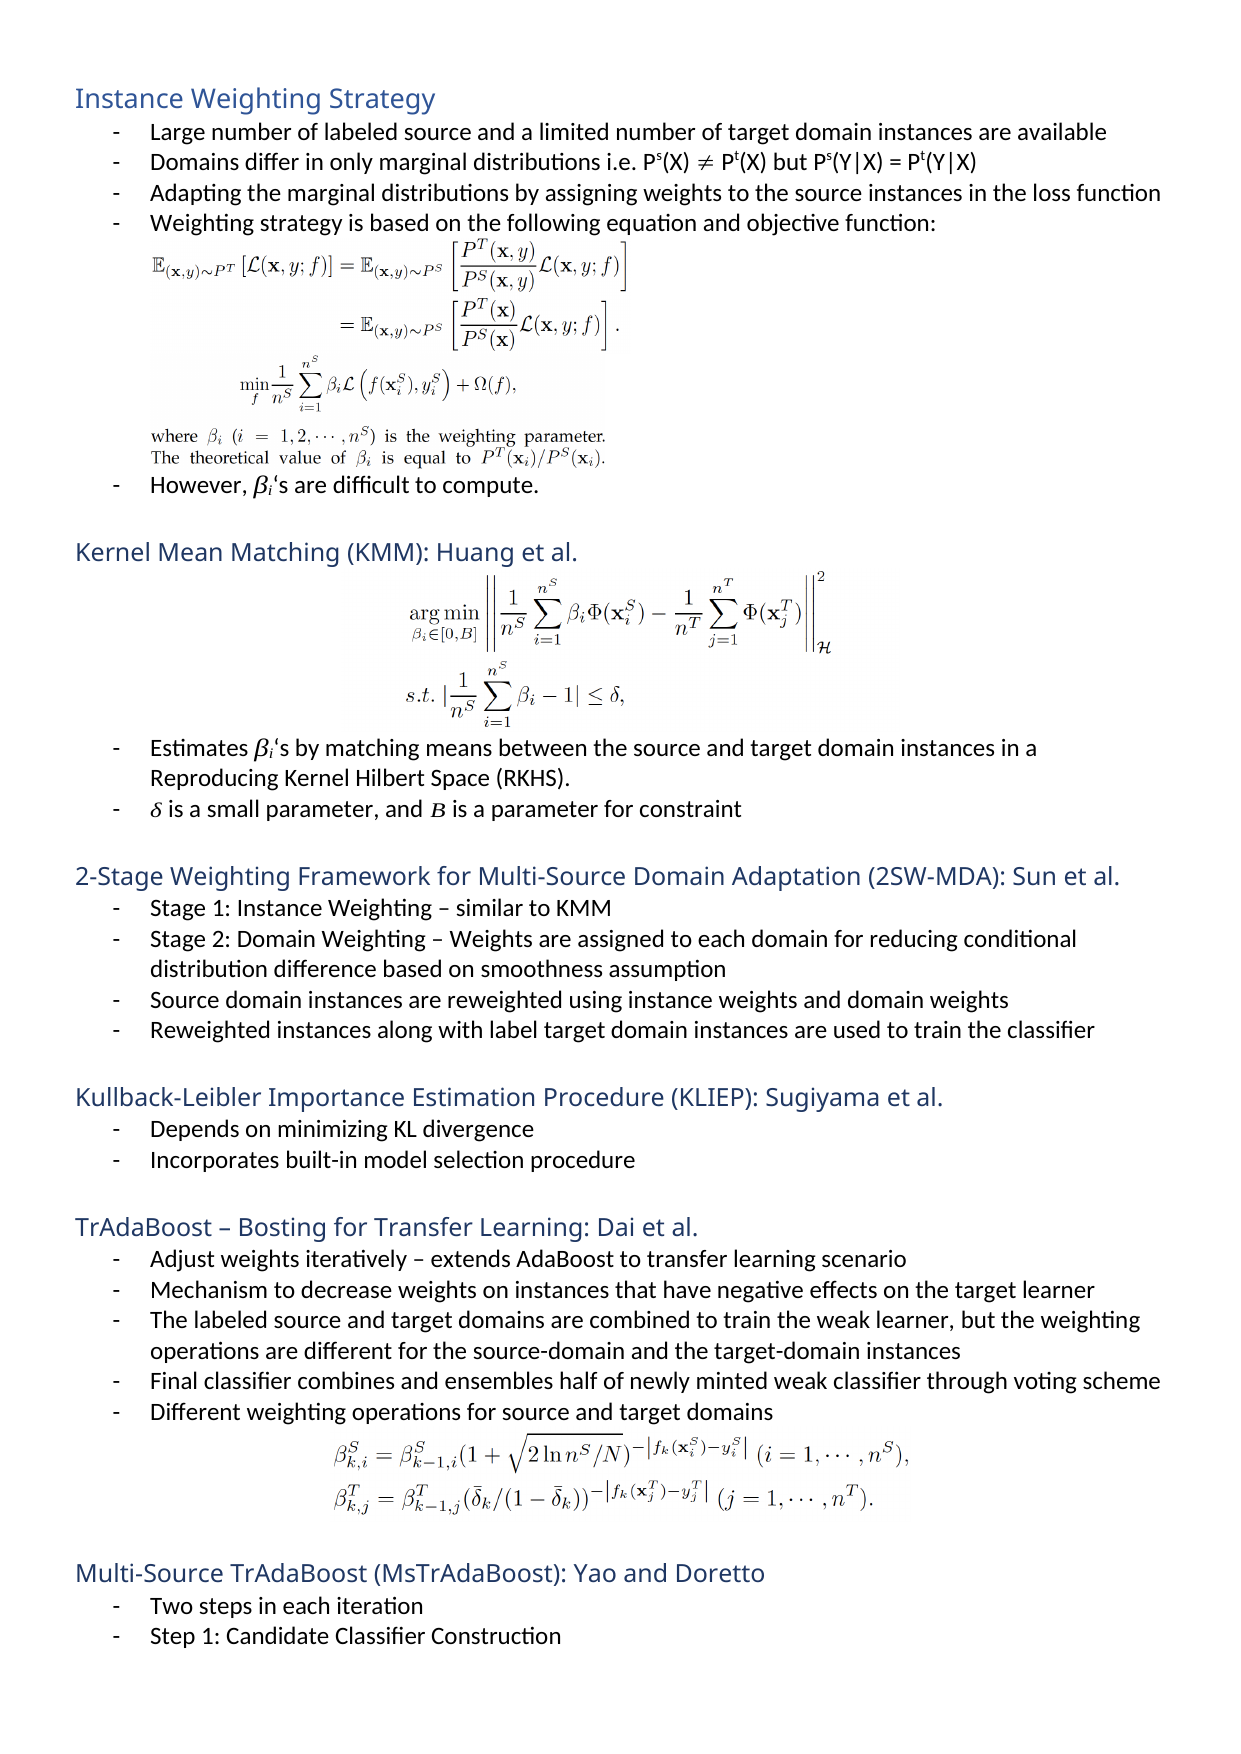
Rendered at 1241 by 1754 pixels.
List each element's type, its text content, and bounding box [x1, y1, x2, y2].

list Final classifier combines and ensembles half of newly minted weak classifier through voting scheme [112, 1366, 1165, 1396]
list Stage 1: Instance Weighting – similar to KMM [112, 892, 1165, 923]
list δ is a small parameter, and B is a parameter for constraint [112, 793, 1165, 823]
list Reweighted instances along with label target domain instances are used to train the classifier [112, 1014, 1165, 1045]
list Domains differ in only marginal distributions i.e. Ps(X) Pt(X) but Ps(Y|X) = Pt(Y|X) [112, 147, 1165, 177]
subtitle Kullback-Leibler Importance Estimation Procedure (KLIEP): Sugiyama et al. [75, 1079, 1165, 1114]
list Adapting the marginal distributions by assigning weights to the source instances in the loss function [112, 177, 1165, 208]
list Incorporates built-in model selection procedure [112, 1144, 1165, 1175]
list Source domain instances are reweighted using instance weights and domain weights [112, 984, 1165, 1014]
subtitle Multi-Source TrAdaBoost (MsTrAdaBoost): Yao and Doretto [75, 1556, 1165, 1590]
picture [329, 1426, 911, 1522]
list However, βi‘s are difficult to compute. [112, 469, 1165, 500]
subtitle Kernel Mean Matching (KMM): Huang et al. [75, 534, 1165, 568]
picture [340, 568, 900, 732]
list Step 1: Candidate Classifier Construction [112, 1621, 1165, 1651]
picture [150, 238, 632, 470]
list Adjust weights iteratively – extends AdaBoost to transfer learning scenario [112, 1243, 1165, 1274]
list Large number of labeled source and a limited number of target domain instances are available [112, 116, 1165, 147]
list Two steps in each iteration [112, 1590, 1165, 1621]
subtitle Instance Weighting Strategy [75, 79, 1165, 116]
subtitle 2-Stage Weighting Framework for Multi-Source Domain Adaptation (2SW-MDA): Sun et al. [75, 858, 1165, 892]
list Different weighting operations for source and target domains [112, 1396, 1165, 1427]
list Stage 2: Domain Weighting – Weights are assigned to each domain for reducing conditional distribution difference based on smoothness assumption [112, 923, 1165, 984]
list Depends on minimizing KL divergence [112, 1114, 1165, 1144]
list Estimates βi‘s by matching means between the source and target domain instances in a Reproducing Kernel Hilbert Space (RKHS). [112, 732, 1165, 793]
list Weighting strategy is based on the following equation and objective function: [112, 208, 1165, 238]
list The labeled source and target domains are combined to train the weak learner, but the weighting operations are different for the source-domain and the target-domain instances [112, 1304, 1165, 1366]
list Mechanism to decrease weights on instances that have negative effects on the target learner [112, 1274, 1165, 1304]
subtitle TrAdaBoost – Bosting for Transfer Learning: Dai et al. [75, 1209, 1165, 1243]
